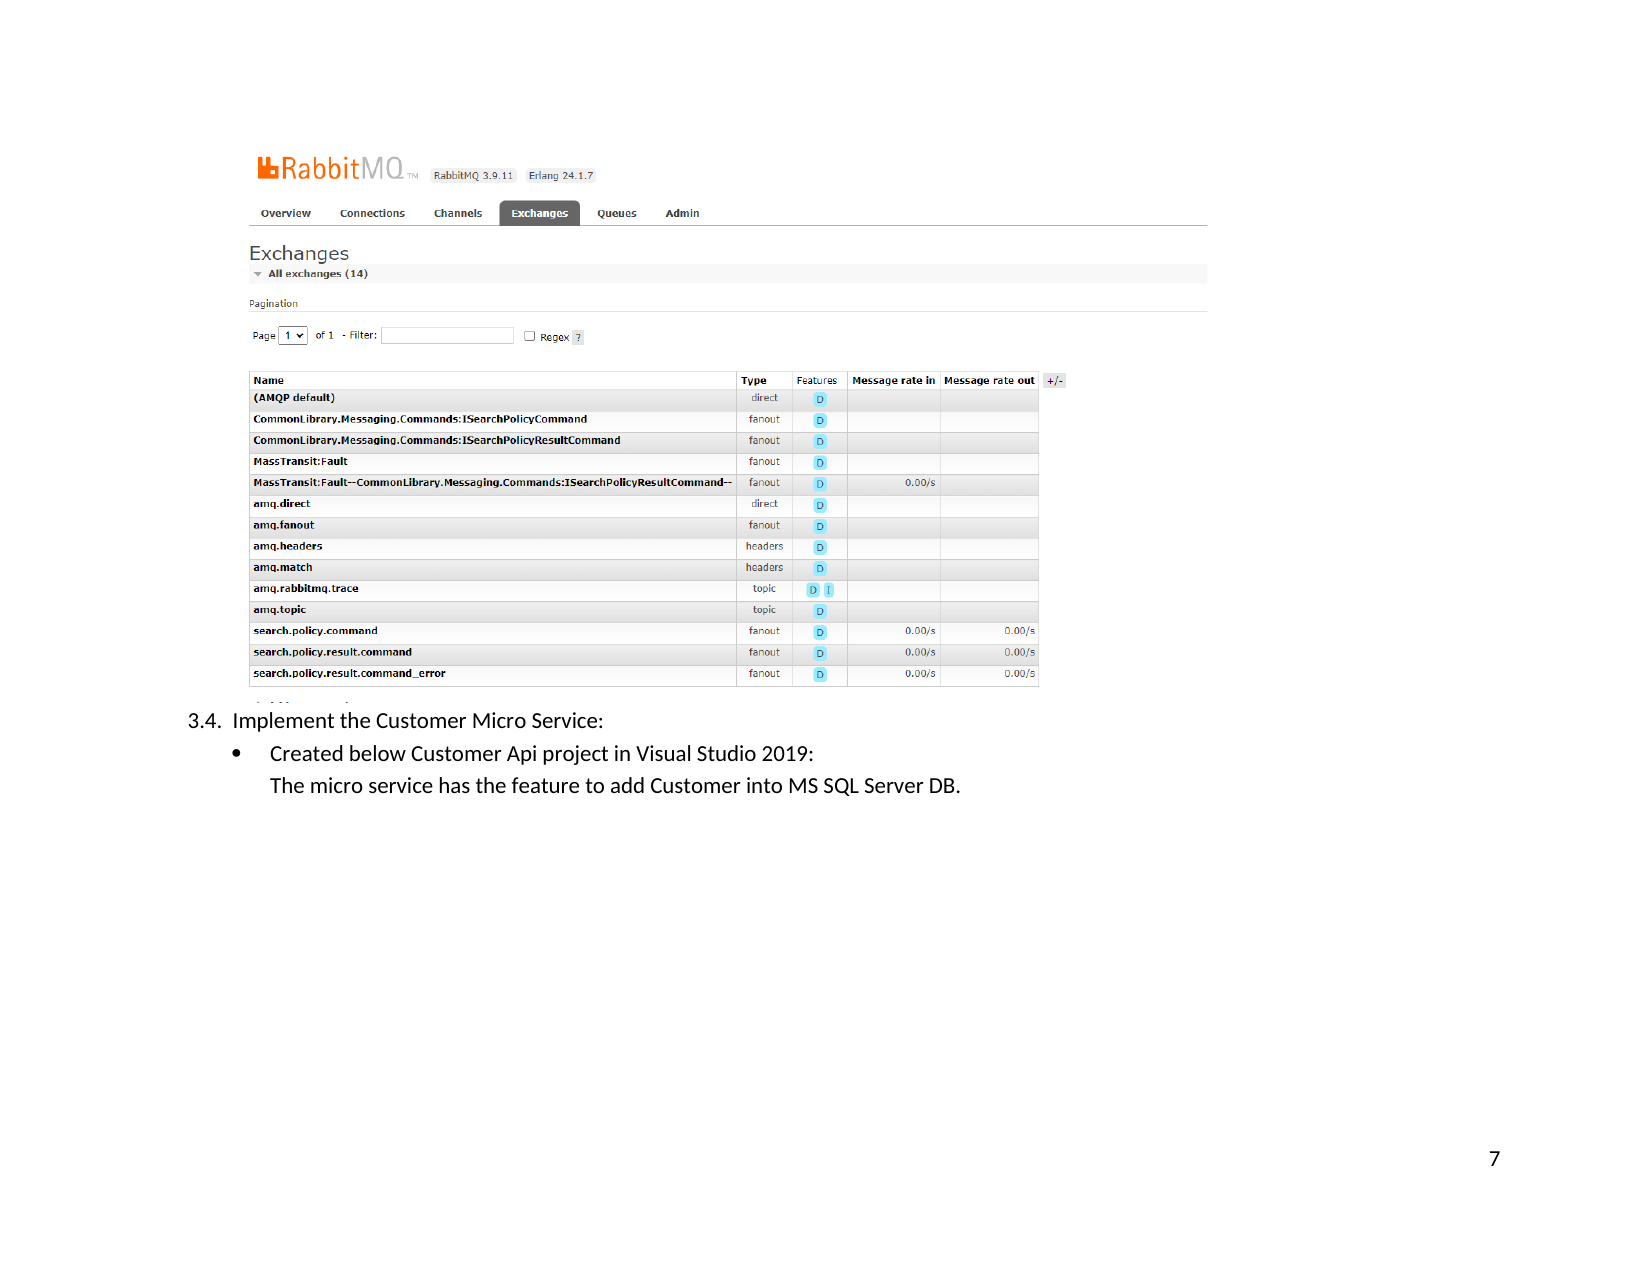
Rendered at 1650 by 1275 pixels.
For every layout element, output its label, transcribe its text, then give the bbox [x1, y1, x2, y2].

picture [232, 150, 1208, 703]
list Implement the Customer Micro Service: [187, 707, 1500, 734]
list The micro service has the feature to add Customer into MS SQL Server DB. [270, 771, 1500, 799]
list Created below Customer Api project in Visual Studio 2019: [232, 739, 1500, 767]
